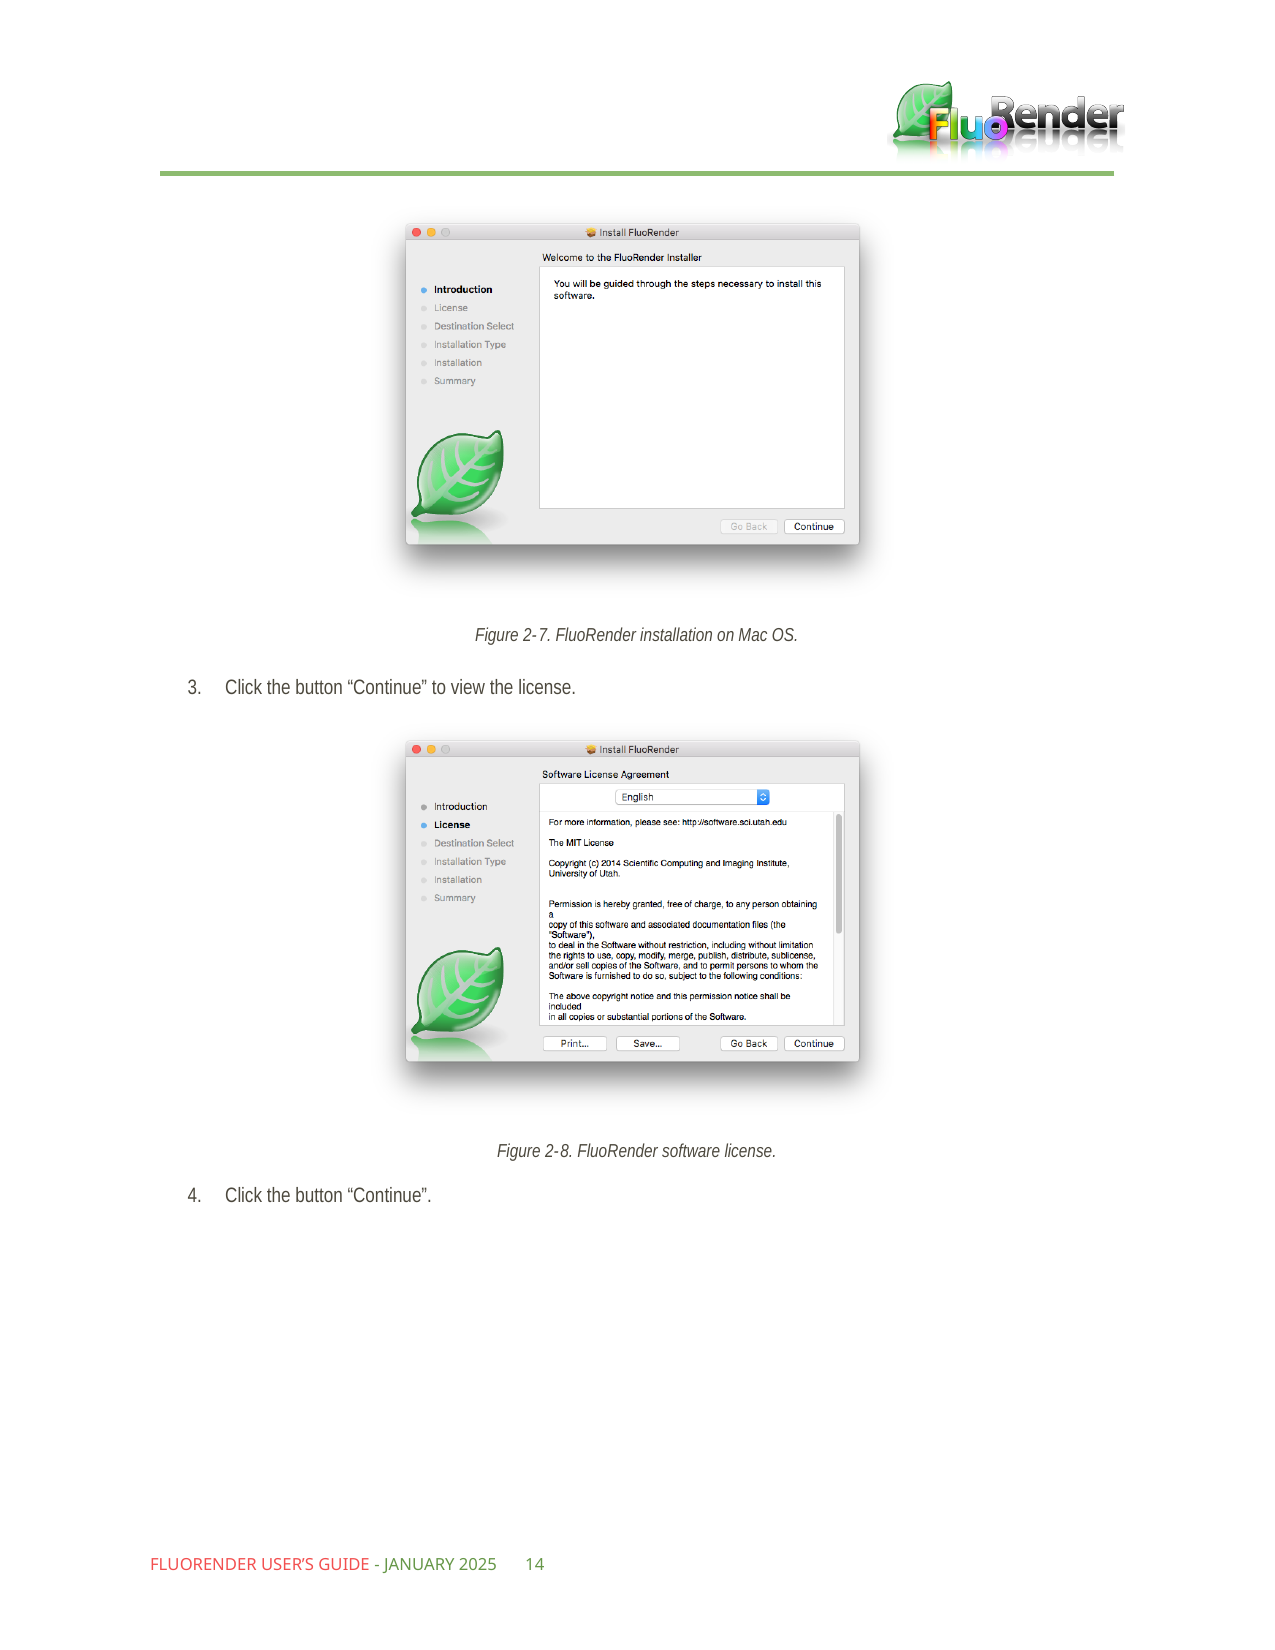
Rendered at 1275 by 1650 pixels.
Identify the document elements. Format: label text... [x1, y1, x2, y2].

list Click the button “Continue” to view the license. [187, 675, 1125, 699]
picture [362, 705, 913, 1135]
picture [887, 75, 1125, 165]
picture [362, 188, 913, 618]
text Figure 2-7. FluoRender installation on Mac OS. [150, 624, 1125, 645]
list Click the button “Continue”. [187, 1182, 1125, 1206]
text Figure 2-8. FluoRender software license. [150, 1140, 1125, 1162]
